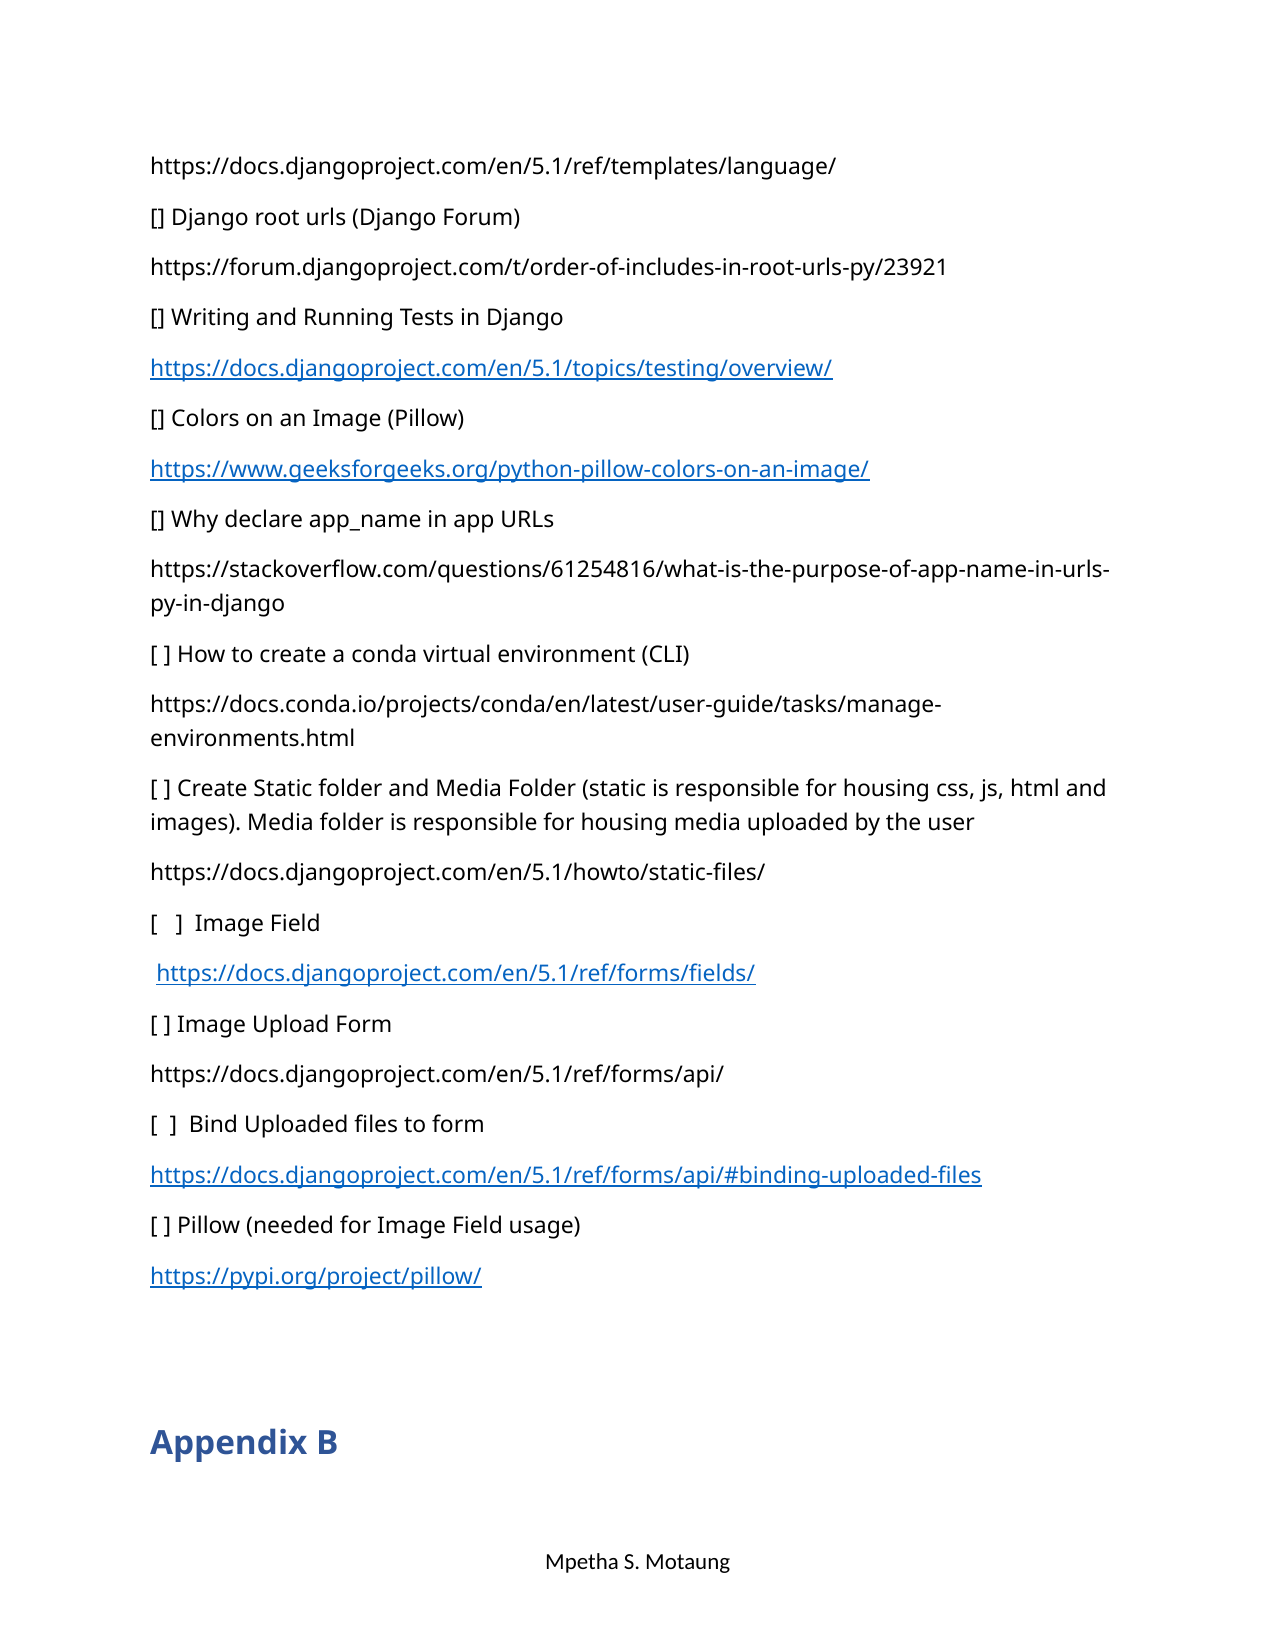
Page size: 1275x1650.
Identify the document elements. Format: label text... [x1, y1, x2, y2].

text [ ] Bind Uploaded files to form [150, 1108, 1125, 1139]
text [] Django root urls (Django Forum) [150, 200, 1125, 232]
text [ ] Image Upload Form [150, 1007, 1125, 1039]
text [] Colors on an Image (Pillow) [150, 402, 1125, 433]
text https://docs.conda.io/projects/conda/en/latest/user-guide/tasks/manage-environments.html [150, 688, 1125, 753]
text https://docs.djangoproject.com/en/5.1/ref/templates/language/ [150, 150, 1125, 181]
text [ ] Image Field [150, 907, 1125, 938]
text [ ] Pillow (needed for Image Field usage) [150, 1209, 1125, 1240]
text [] Why declare app_name in app URLs [150, 503, 1125, 534]
text [ ] How to create a conda virtual environment (CLI) [150, 637, 1125, 669]
subtitle Appendix B [150, 1419, 1125, 1464]
text https://www.geeksforgeeks.org/python-pillow-colors-on-an-image/ [150, 452, 1125, 484]
text https://forum.djangoproject.com/t/order-of-includes-in-root-urls-py/23921 [150, 251, 1125, 282]
text https://docs.djangoproject.com/en/5.1/ref/forms/api/#binding-uploaded-files [150, 1159, 1125, 1190]
text https://stackoverflow.com/questions/61254816/what-is-the-purpose-of-app-name-in-urls-py-in-django [150, 553, 1125, 618]
text https://docs.djangoproject.com/en/5.1/topics/testing/overview/ [150, 352, 1125, 383]
text https://docs.djangoproject.com/en/5.1/ref/forms/fields/ [150, 957, 1125, 988]
text [] Writing and Running Tests in Django [150, 301, 1125, 332]
text https://pypi.org/project/pillow/ [150, 1259, 1125, 1291]
text https://docs.djangoproject.com/en/5.1/ref/forms/api/ [150, 1058, 1125, 1089]
text [ ] Create Static folder and Media Folder (static is responsible for housing css, js, html and images). Media folder is responsible for housing media uploaded by the user [150, 772, 1125, 837]
text https://docs.djangoproject.com/en/5.1/howto/static-files/ [150, 856, 1125, 887]
